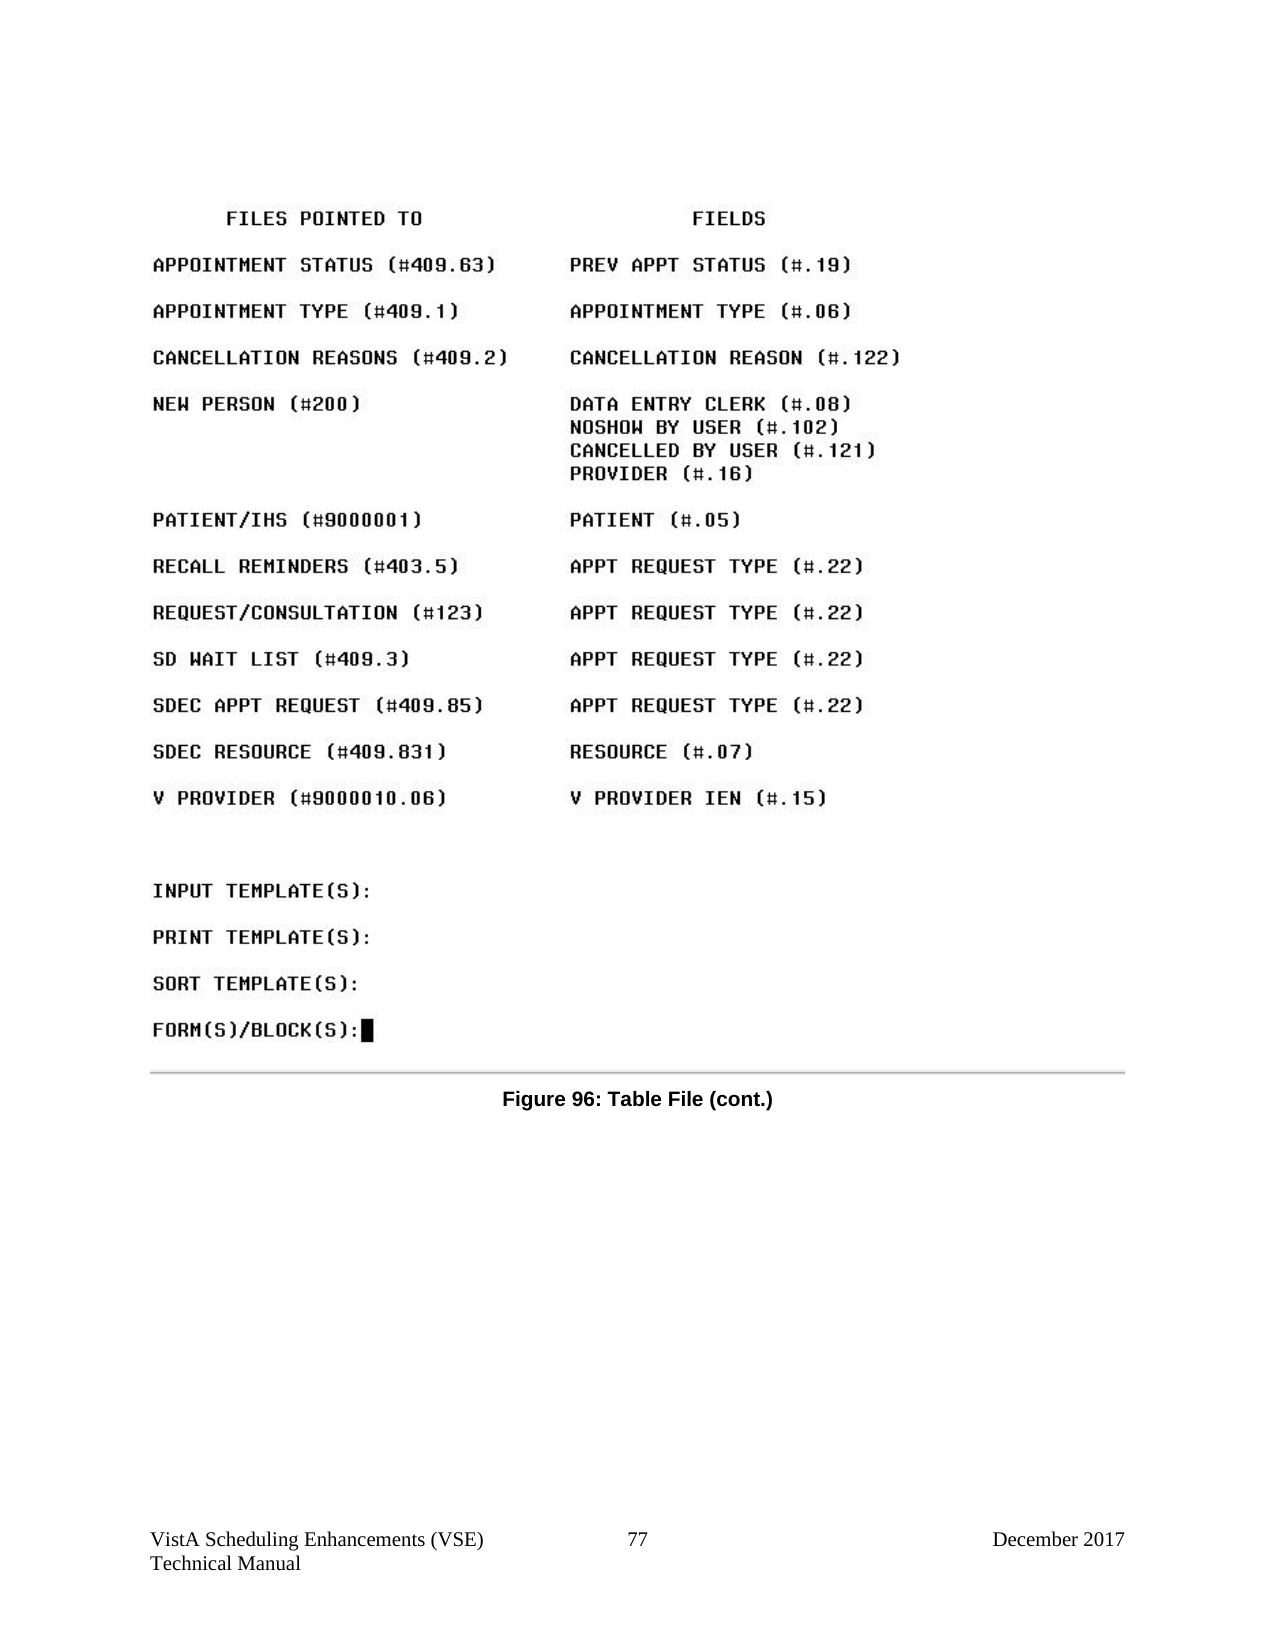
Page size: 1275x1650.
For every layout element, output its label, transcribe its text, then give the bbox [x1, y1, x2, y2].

picture [150, 150, 1125, 1075]
